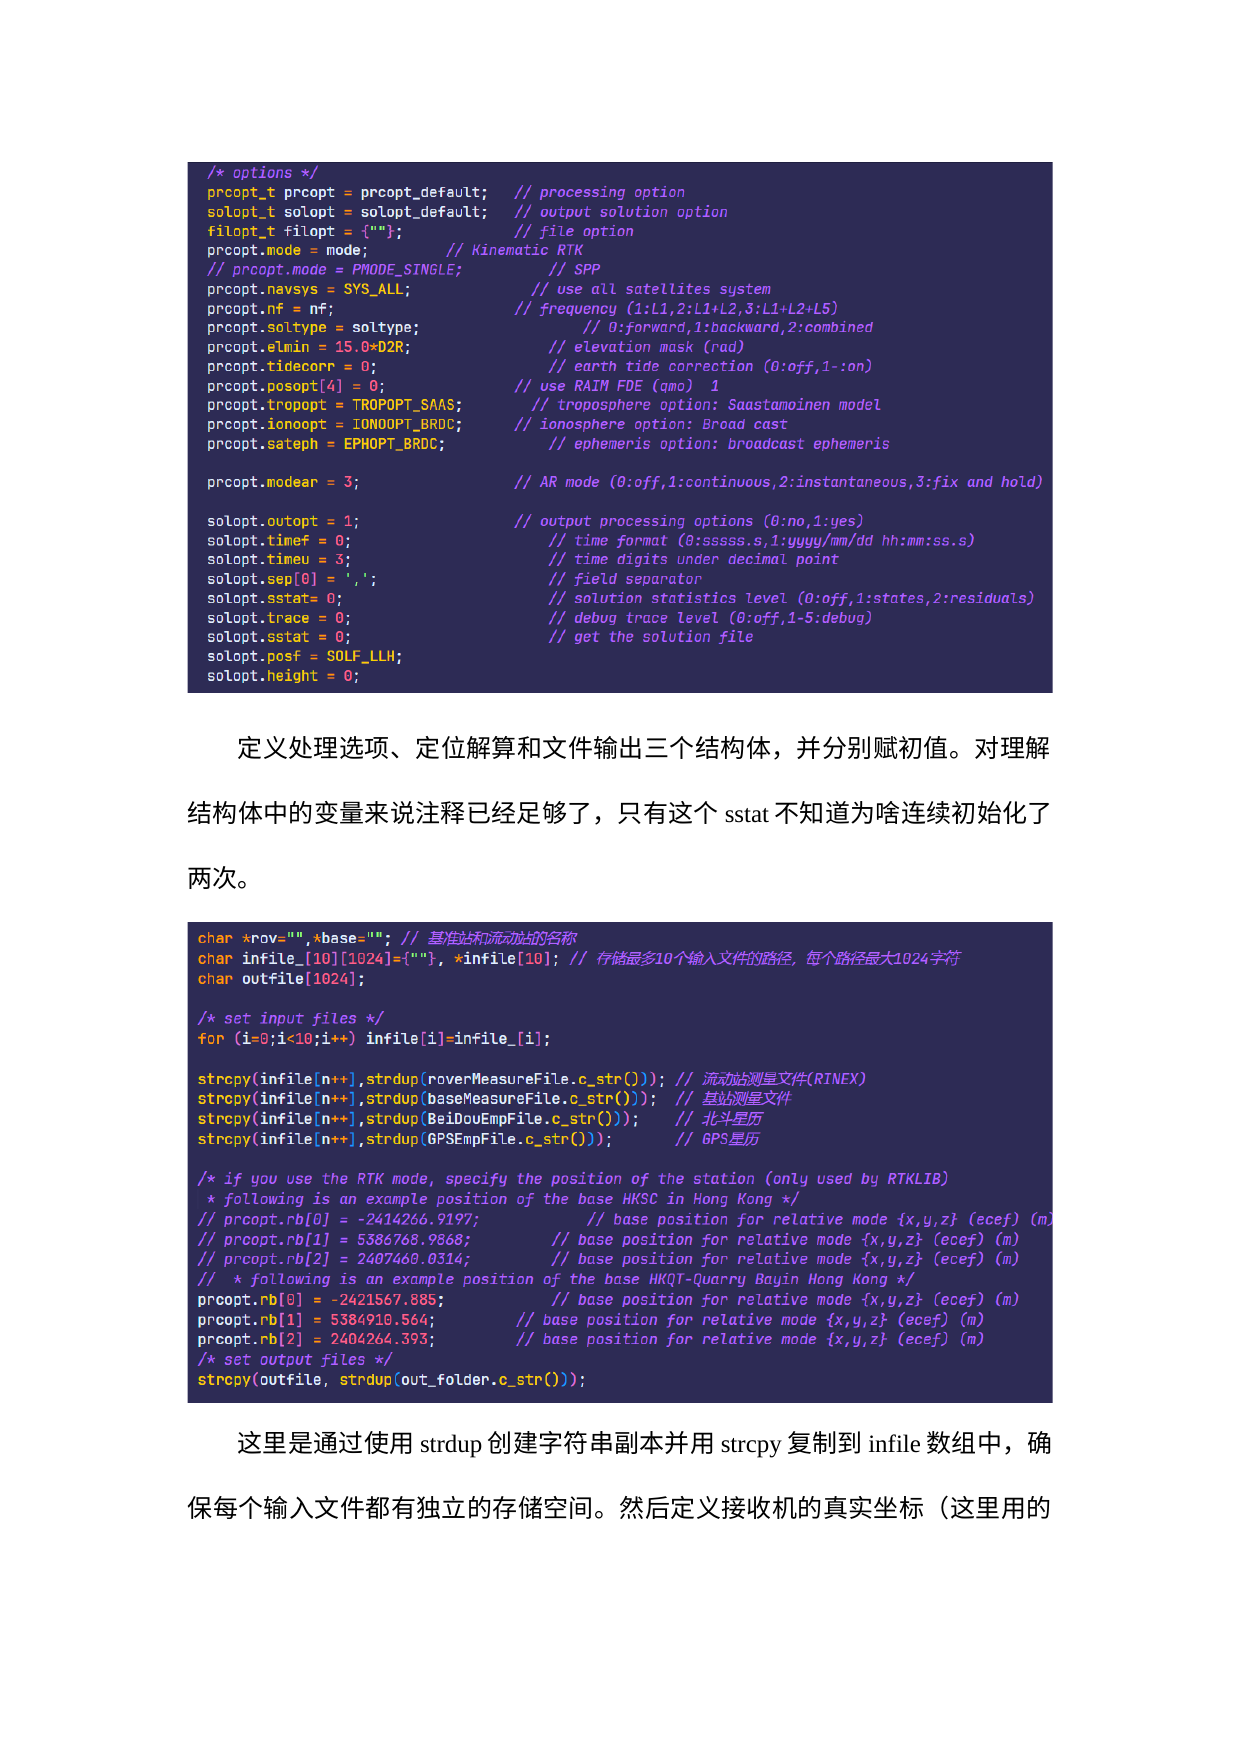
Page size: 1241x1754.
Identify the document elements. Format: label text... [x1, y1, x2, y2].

text 定义处理选项、定位解算和文件输出三个结构体，并分别赋初值。对理解结构体中的变量来说注释已经足够了，只有这个sstat不知道为啥连续初始化了两次。 [187, 714, 1053, 909]
picture [187, 162, 1053, 693]
picture [187, 922, 1053, 1403]
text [187, 1409, 1053, 1539]
